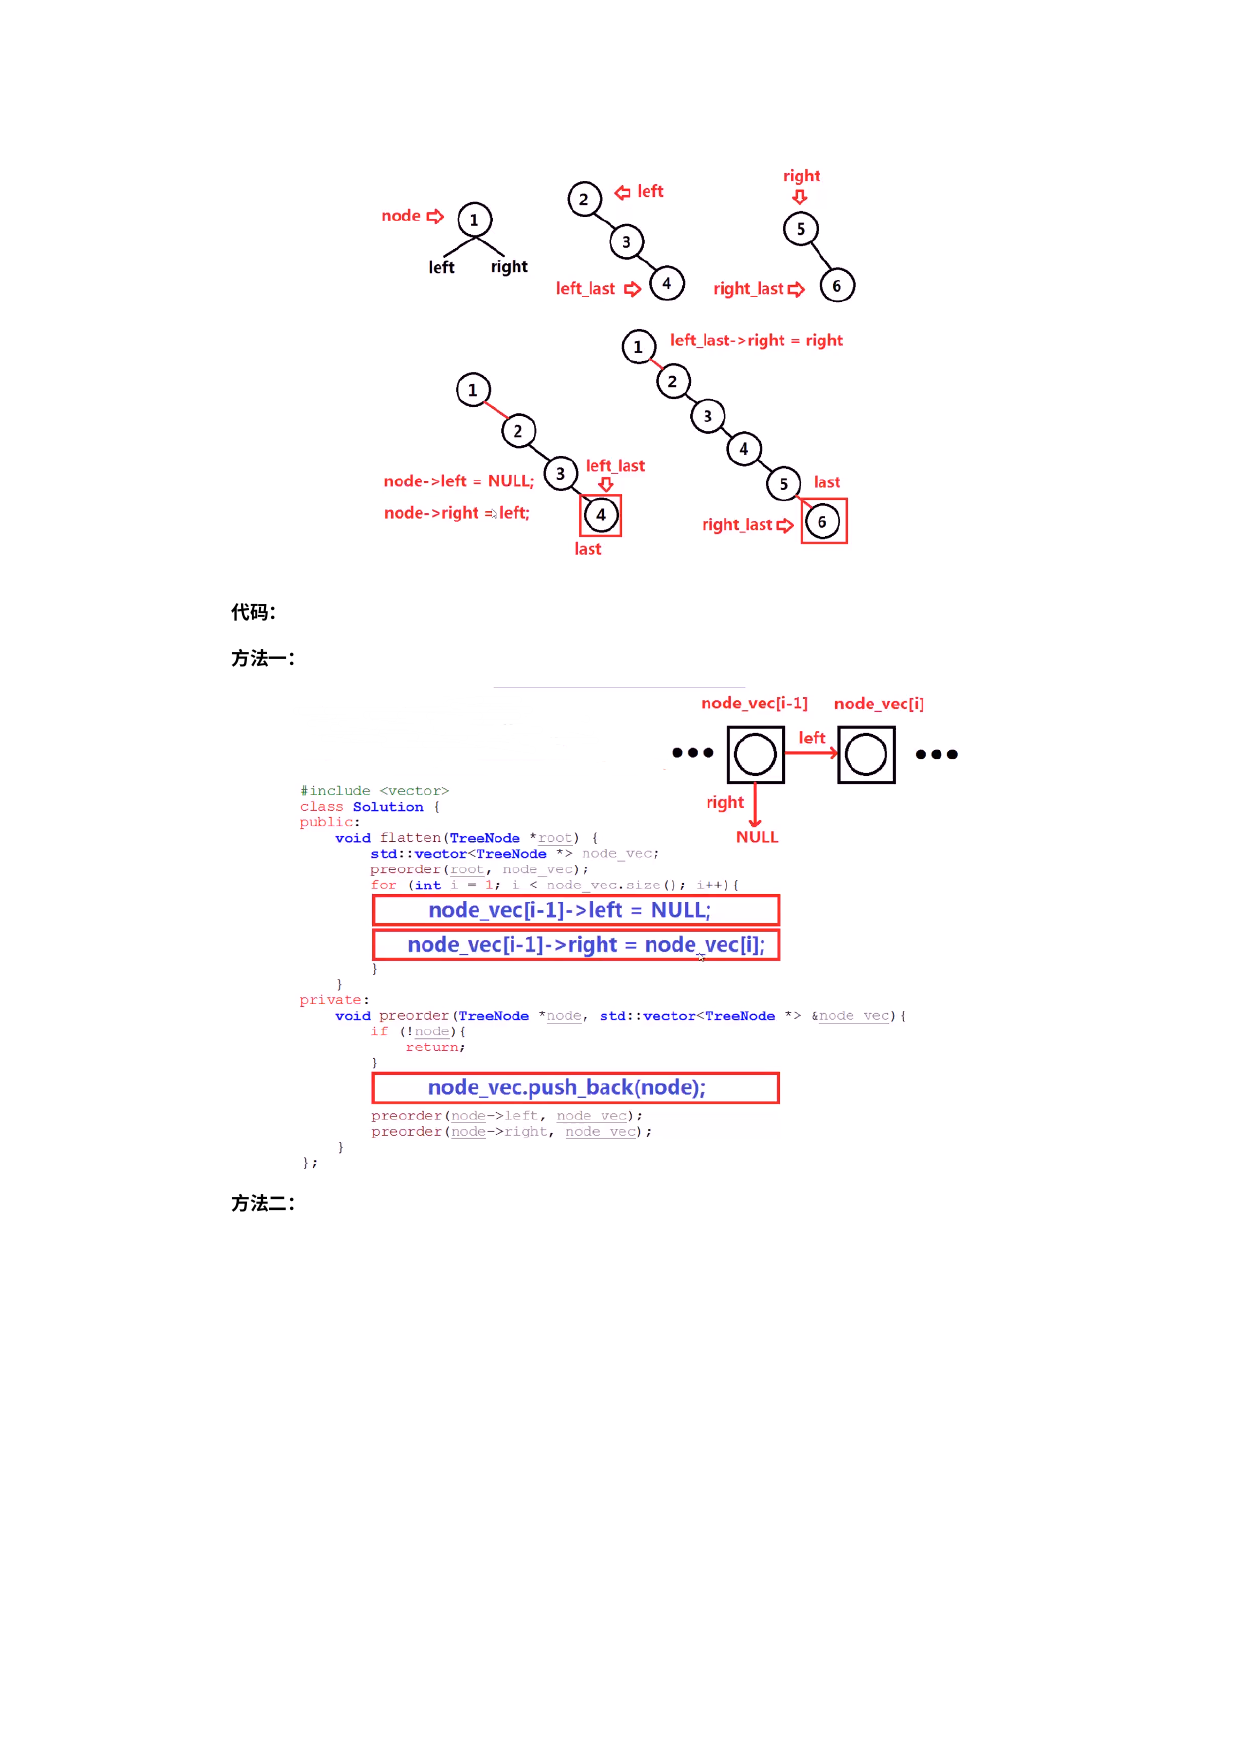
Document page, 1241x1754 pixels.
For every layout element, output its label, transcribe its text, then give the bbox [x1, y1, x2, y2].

picture [345, 162, 895, 561]
text 方法二： [187, 1186, 1053, 1218]
text 代码： [187, 595, 1053, 628]
text 方法一： [187, 641, 1053, 674]
picture [264, 687, 976, 1174]
